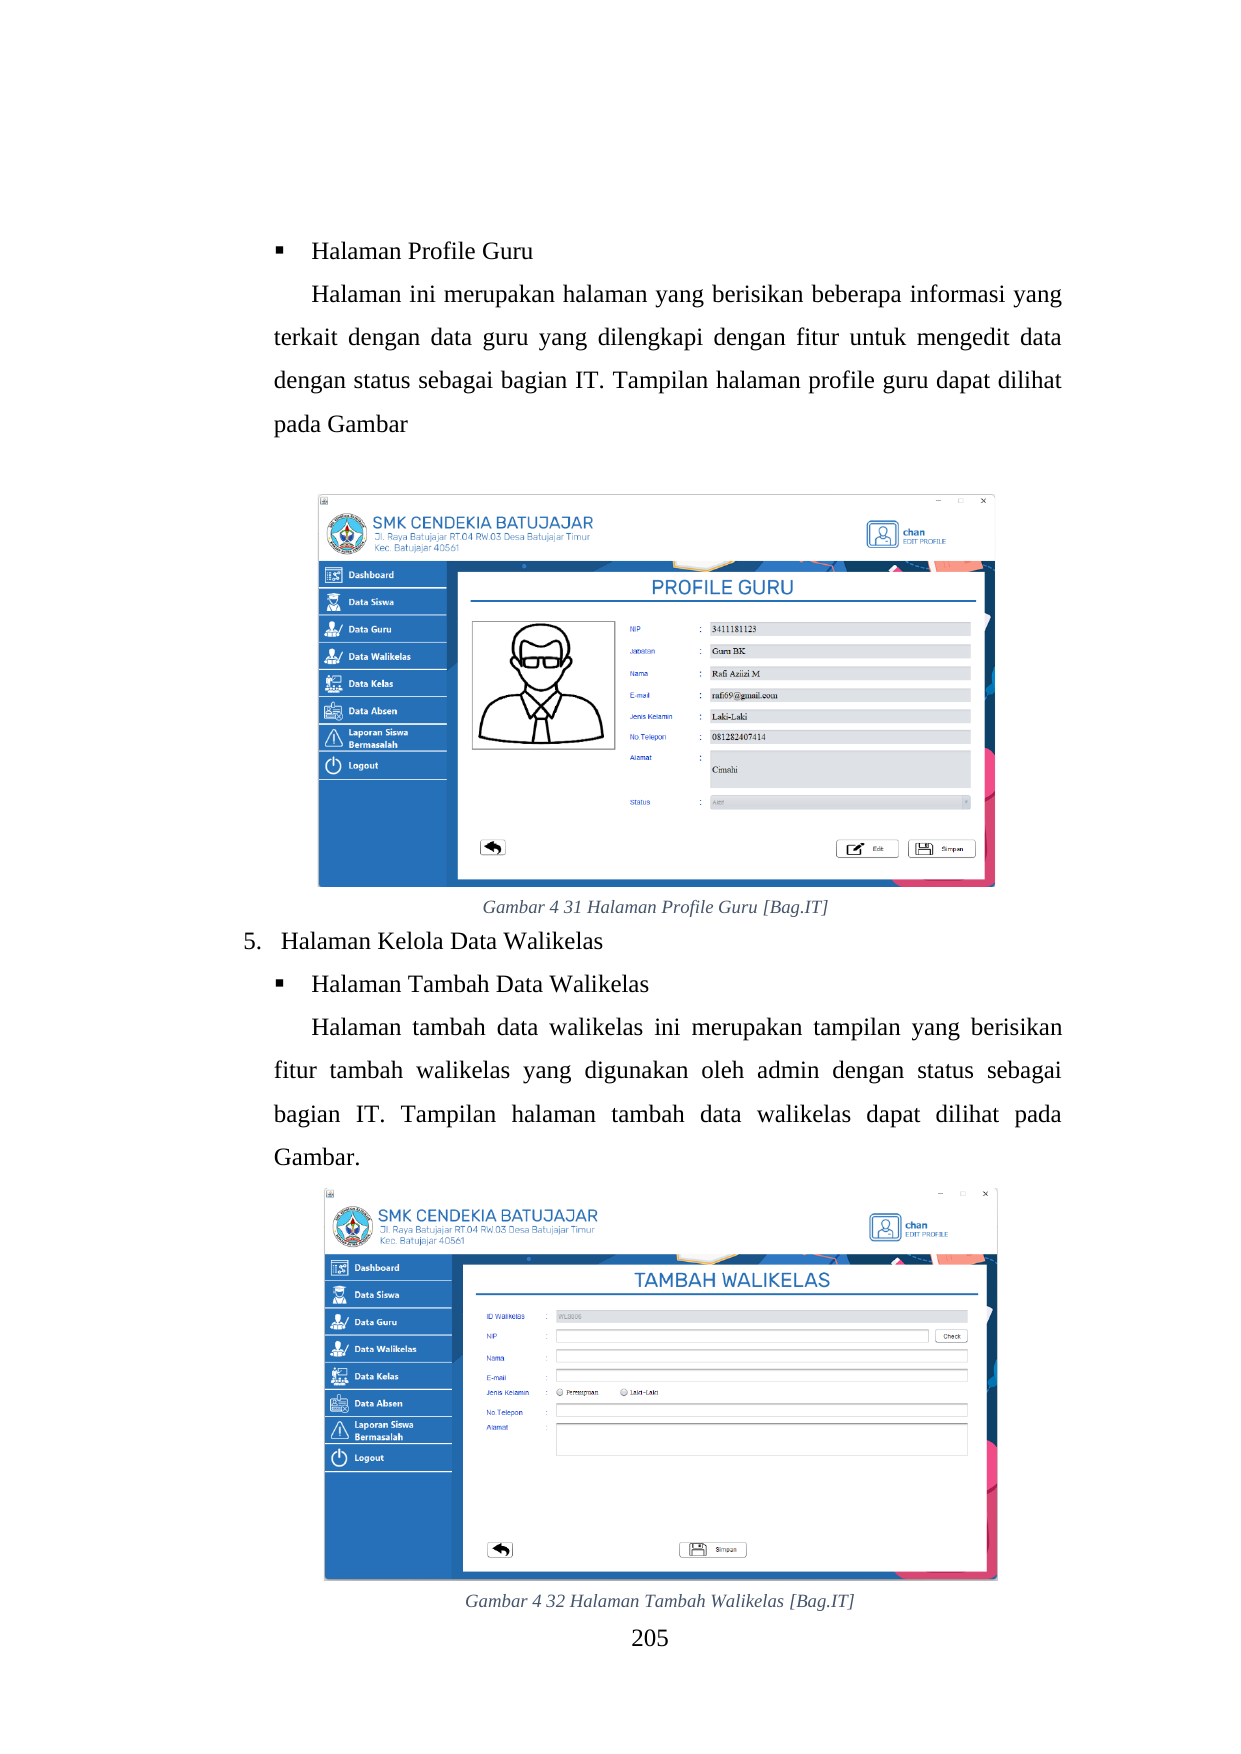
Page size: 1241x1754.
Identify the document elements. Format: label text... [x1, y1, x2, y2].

text Halaman ini merupakan halaman yang berisikan beberapa informasi yang terkait dengan data guru yang dilengkapi dengan fitur untuk mengedit data dengan status sebagai bagian IT. Tampilan halaman profile guru dapat dilihat pada Gambar [274, 279, 1063, 437]
list Halaman Profile Guru [274, 236, 1063, 265]
picture [317, 494, 996, 887]
text Halaman tambah data walikelas ini merupakan tampilan yang berisikan fitur tambah walikelas yang digunakan oleh admin dengan status sebagai bagian IT. Tampilan halaman tambah data walikelas dapat dilihat pada Gambar. [274, 1012, 1063, 1171]
list Halaman Kelola Data Walikelas [243, 926, 1063, 955]
list Halaman Tambah Data Walikelas [274, 969, 1063, 998]
picture [323, 1188, 998, 1581]
